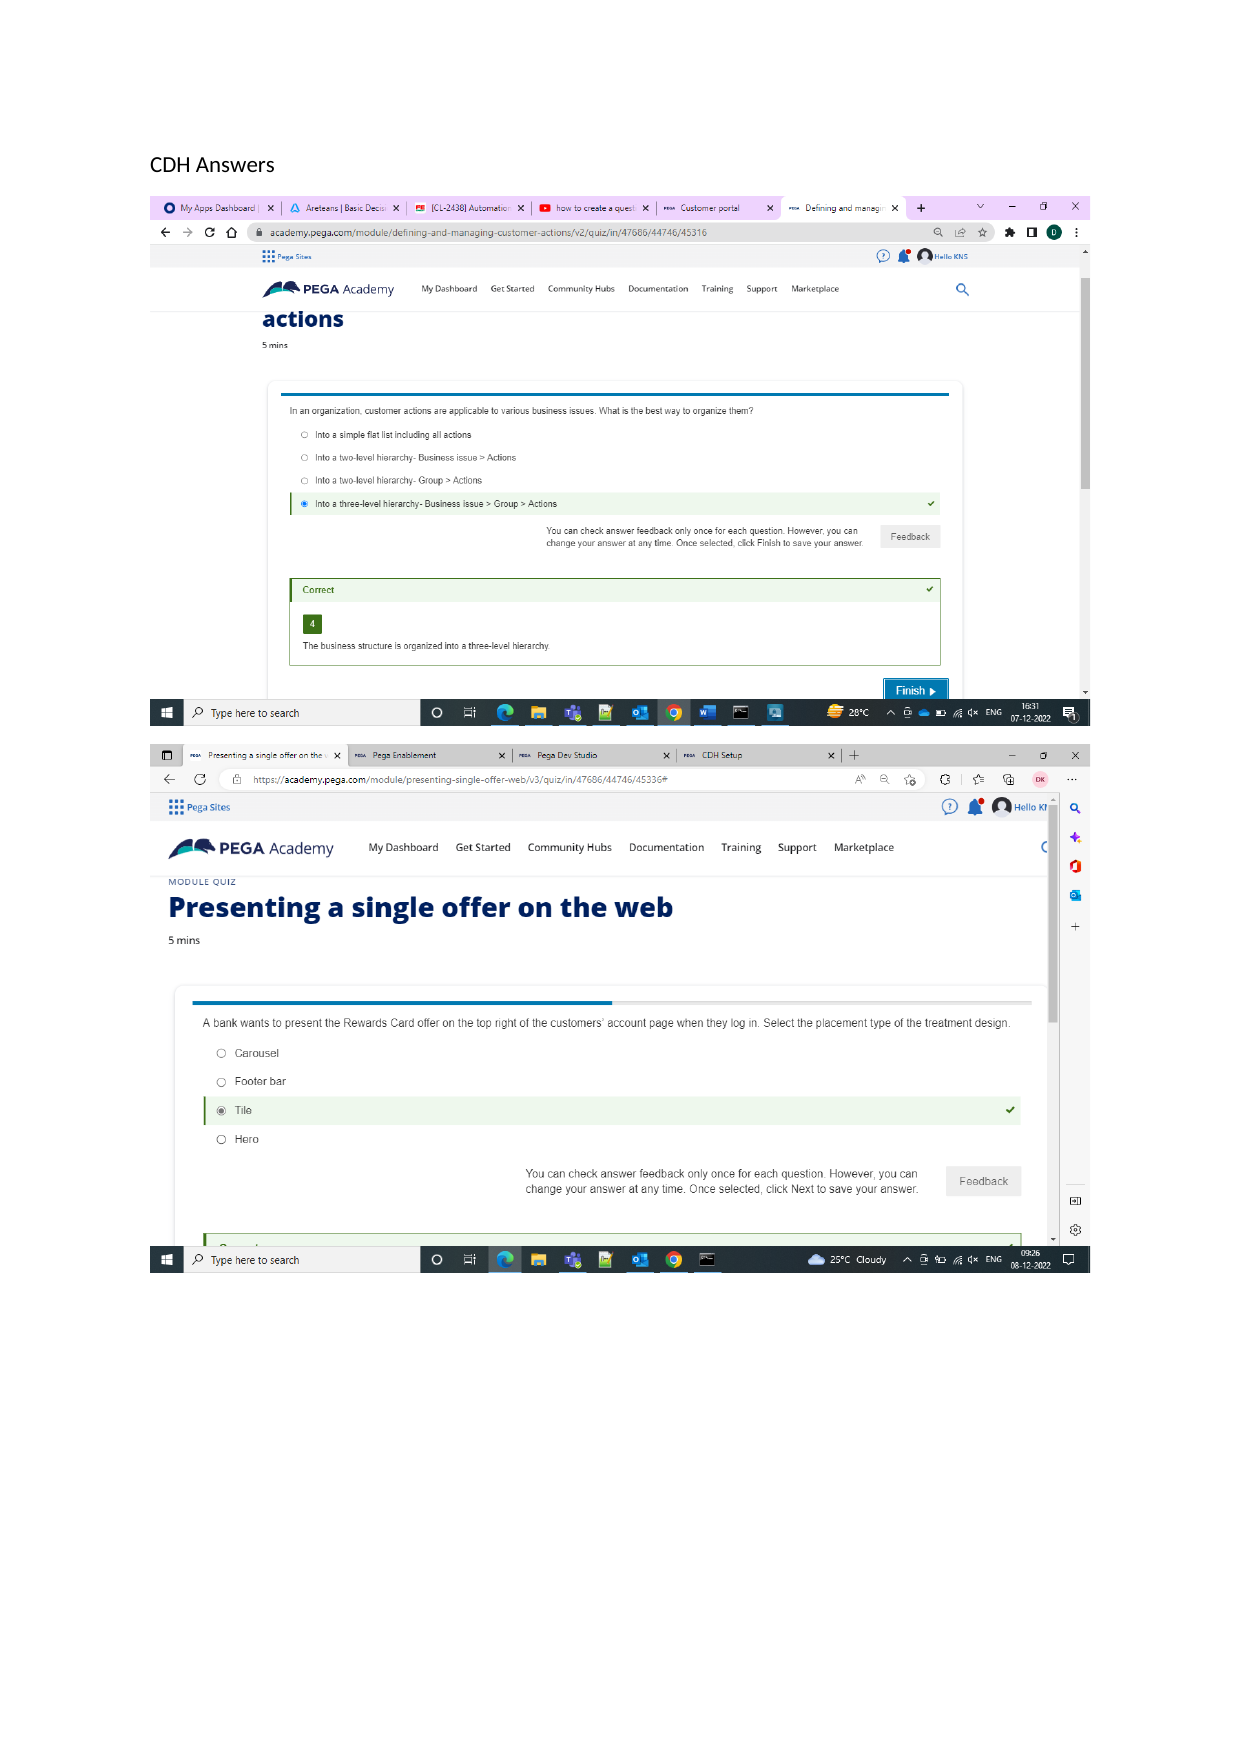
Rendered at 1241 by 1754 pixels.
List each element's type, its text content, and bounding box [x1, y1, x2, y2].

picture [150, 196, 1091, 726]
text CDH Answers [150, 150, 1090, 178]
picture [150, 744, 1091, 1273]
